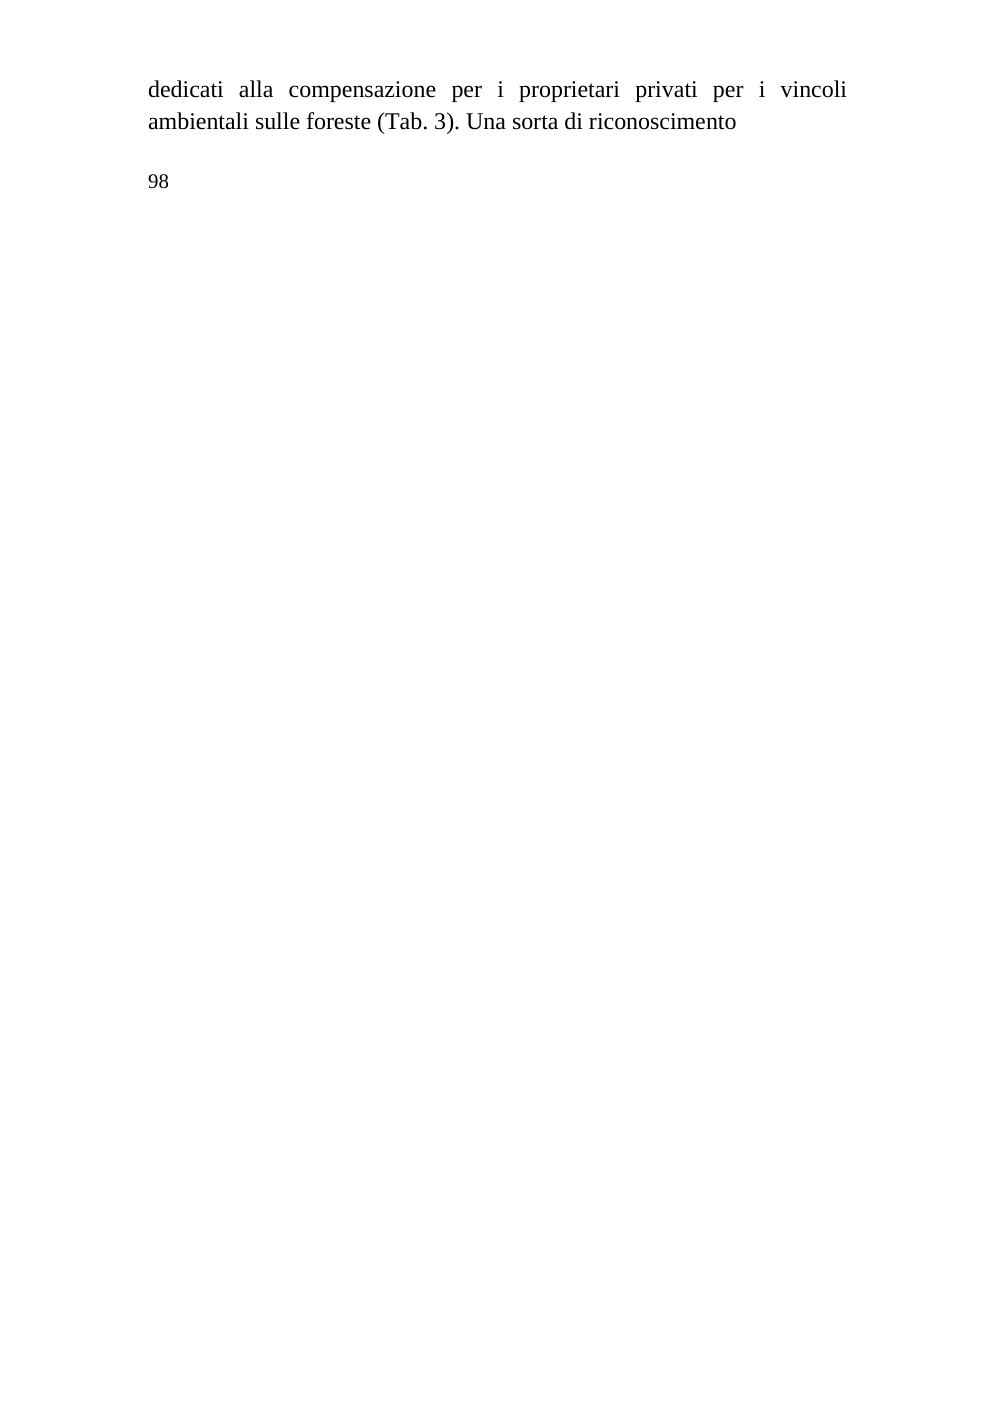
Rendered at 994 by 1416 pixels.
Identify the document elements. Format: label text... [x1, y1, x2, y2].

text 98 [148, 169, 848, 193]
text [148, 75, 848, 134]
